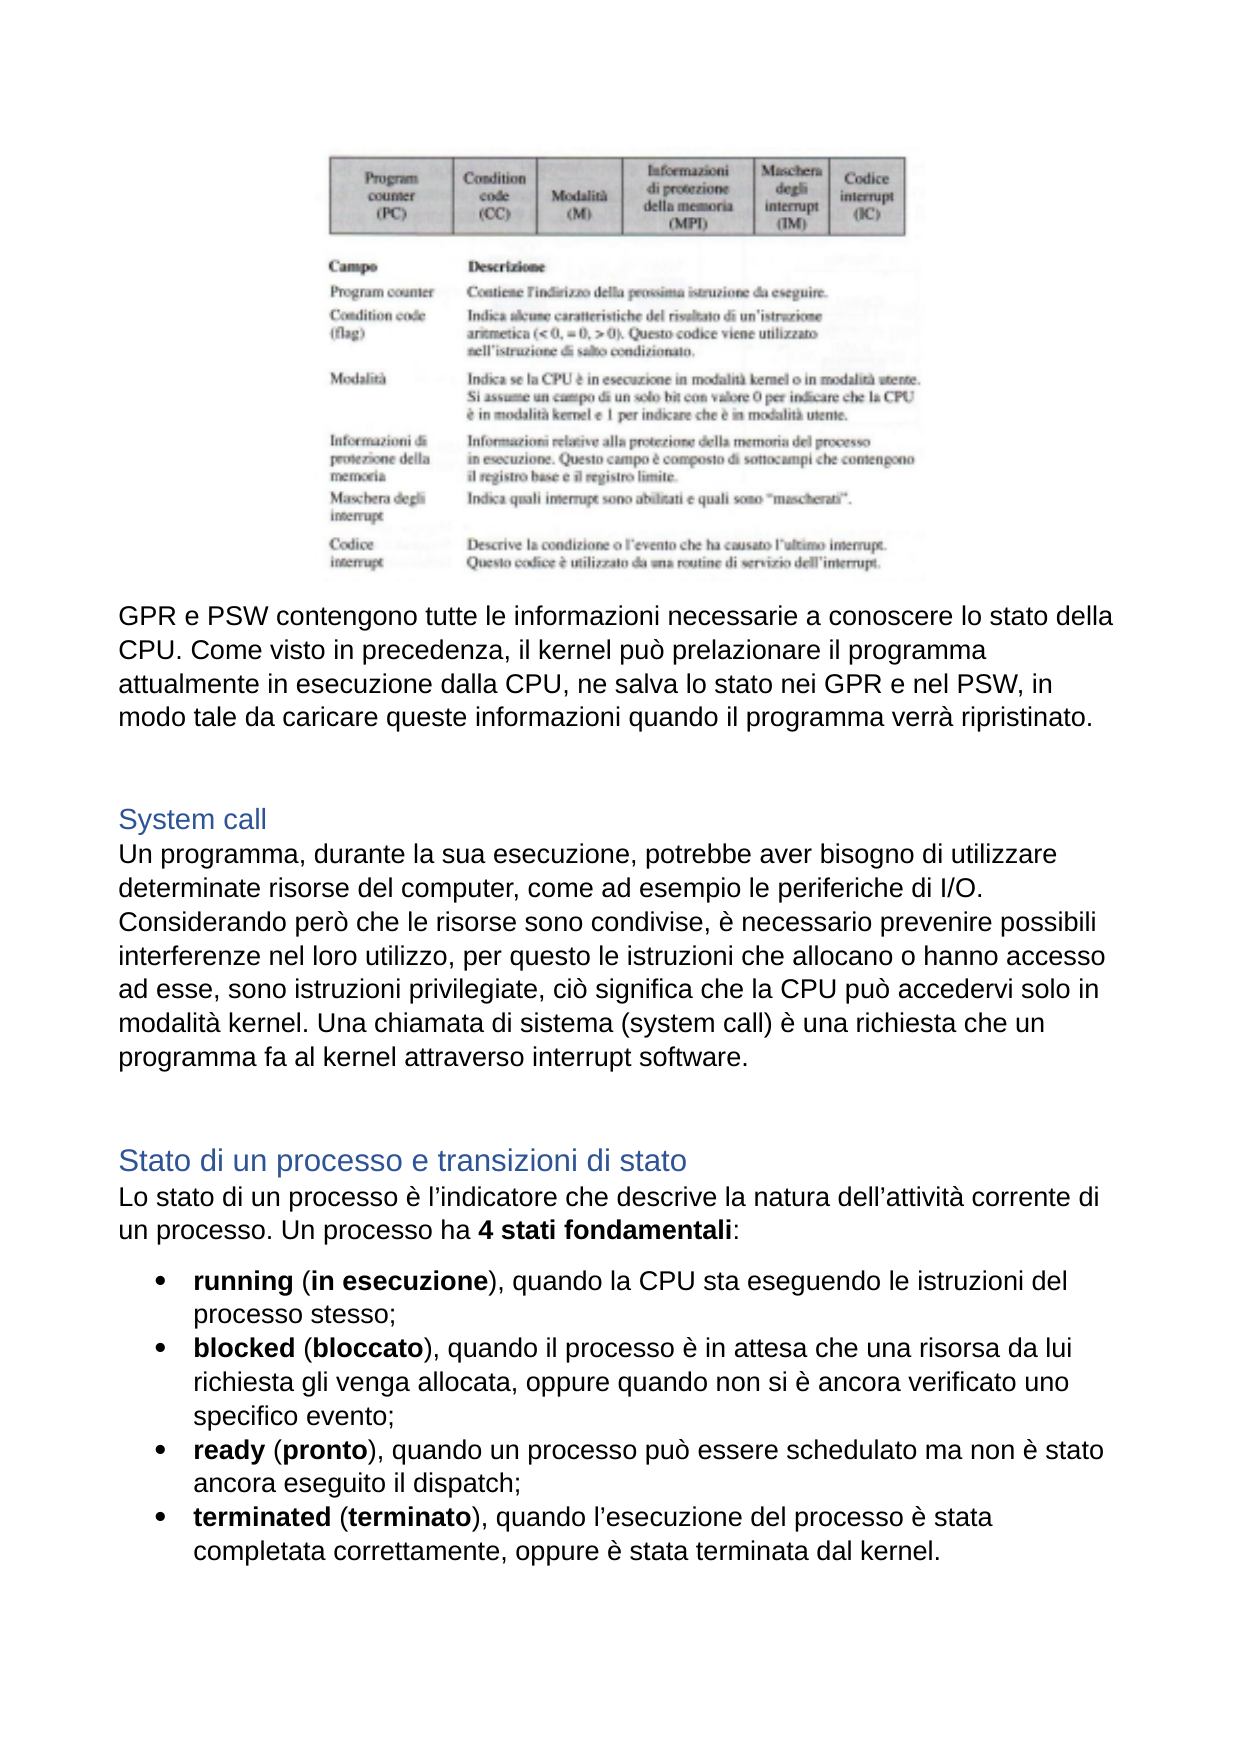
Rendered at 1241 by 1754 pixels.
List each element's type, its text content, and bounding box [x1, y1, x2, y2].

subtitle Stato di un processo e transizioni di stato [118, 1142, 1122, 1178]
text Lo stato di un processo è l’indicatore che descrive la natura dell’attività corrente di un processo. Un processo ha 4 stati fondamentali: [118, 1181, 1122, 1246]
list running (in esecuzione), quando la CPU sta eseguendo le istruzioni del processo stesso; [156, 1265, 1122, 1330]
text GPR e PSW contengono tutte le informazioni necessarie a conoscere lo stato della CPU. Come visto in precedenza, il kernel può prelazionare il programma attualmente in esecuzione dalla CPU, ne salva lo stato nei GPR e nel PSW, in modo tale da caricare queste informazioni quando il programma verrà ripristinato. [118, 600, 1122, 733]
list terminated (terminato), quando l’esecuzione del processo è stata completata correttamente, oppure è stata terminata dal kernel. [156, 1501, 1122, 1566]
list ready (pronto), quando un processo può essere schedulato ma non è stato ancora eseguito il dispatch; [156, 1434, 1122, 1499]
list blocked (bloccato), quando il processo è in attesa che una risorsa da lui richiesta gli venga allocata, oppure quando non si è ancora verificato uno specifico evento; [156, 1332, 1122, 1431]
subtitle System call [118, 802, 1122, 836]
text Un programma, durante la sua esecuzione, potrebbe aver bisogno di utilizzare determinate risorse del computer, come ad esempio le periferiche di I/O. Considerando però che le risorse sono condivise, è necessario prevenire possibili interferenze nel loro utilizzo, per questo le istruzioni che allocano o hanno accesso ad esse, sono istruzioni privilegiate, ciò significa che la CPU può accedervi solo in modalità kernel. Una chiamata di sistema (system call) è una richiesta che un programma fa al kernel attraverso interrupt software. [118, 838, 1122, 1072]
picture [313, 147, 927, 582]
